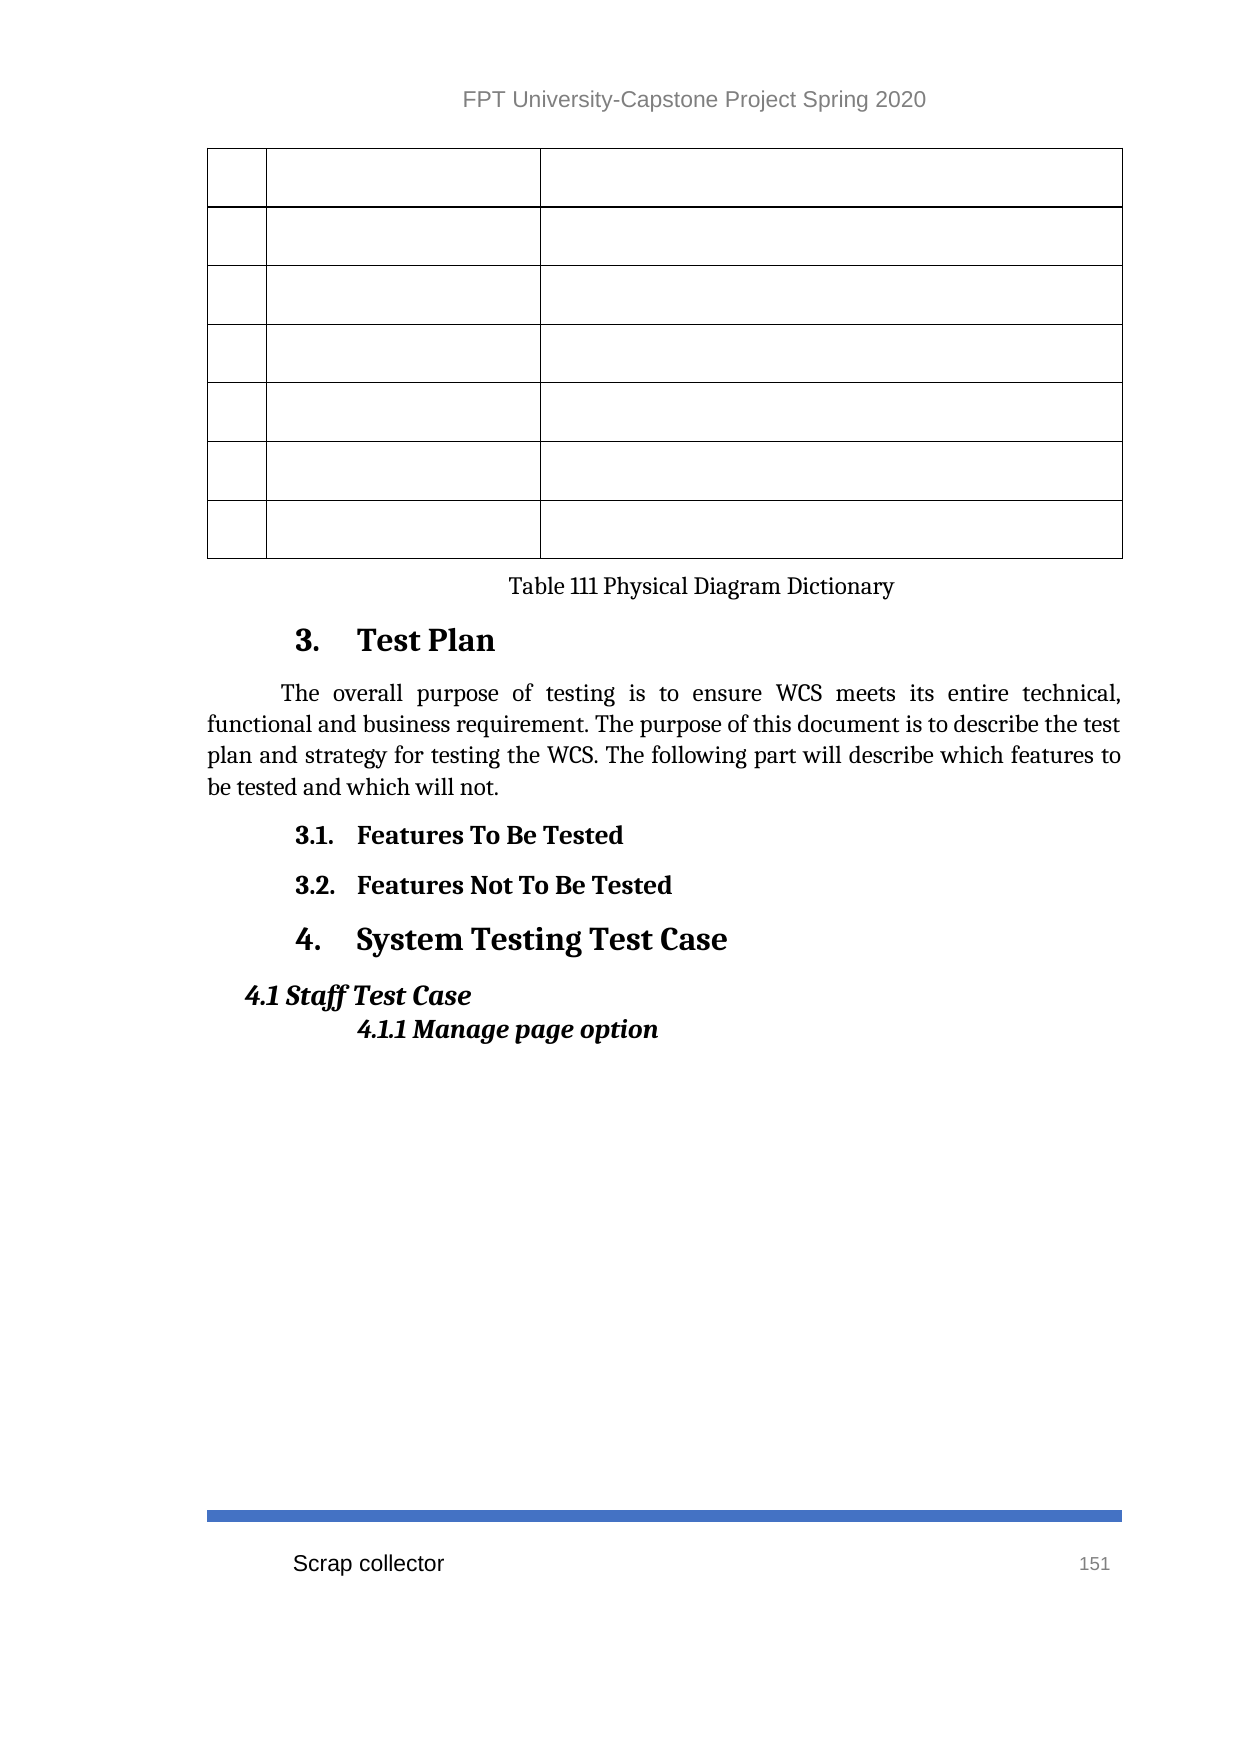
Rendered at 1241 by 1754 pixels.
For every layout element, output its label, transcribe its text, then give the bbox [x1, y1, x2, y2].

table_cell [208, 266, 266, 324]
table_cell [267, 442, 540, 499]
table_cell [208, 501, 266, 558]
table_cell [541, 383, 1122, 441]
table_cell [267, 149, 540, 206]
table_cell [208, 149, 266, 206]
text The overall purpose of testing is to ensure WCS meets its entire technical, functional and business requirement. The purpose of this document is to describe the test plan and strategy for testing the WCS. The following part will describe which features to be tested and which will not. [207, 679, 1122, 801]
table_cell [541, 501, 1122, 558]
subtitle Test Plan [295, 621, 1122, 660]
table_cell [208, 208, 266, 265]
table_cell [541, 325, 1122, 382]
subtitle Features Not To Be Tested [295, 870, 1122, 902]
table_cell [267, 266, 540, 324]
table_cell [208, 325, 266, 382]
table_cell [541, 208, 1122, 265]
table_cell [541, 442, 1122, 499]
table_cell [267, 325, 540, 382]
text 4.1 Staff Test Case 4.1.1 Manage page option [244, 979, 1122, 1046]
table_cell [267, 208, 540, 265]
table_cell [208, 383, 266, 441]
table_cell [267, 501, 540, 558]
subtitle Features To Be Tested [295, 820, 1122, 851]
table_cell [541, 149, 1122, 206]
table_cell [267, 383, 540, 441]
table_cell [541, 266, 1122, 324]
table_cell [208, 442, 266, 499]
subtitle System Testing Test Case [295, 921, 1122, 959]
